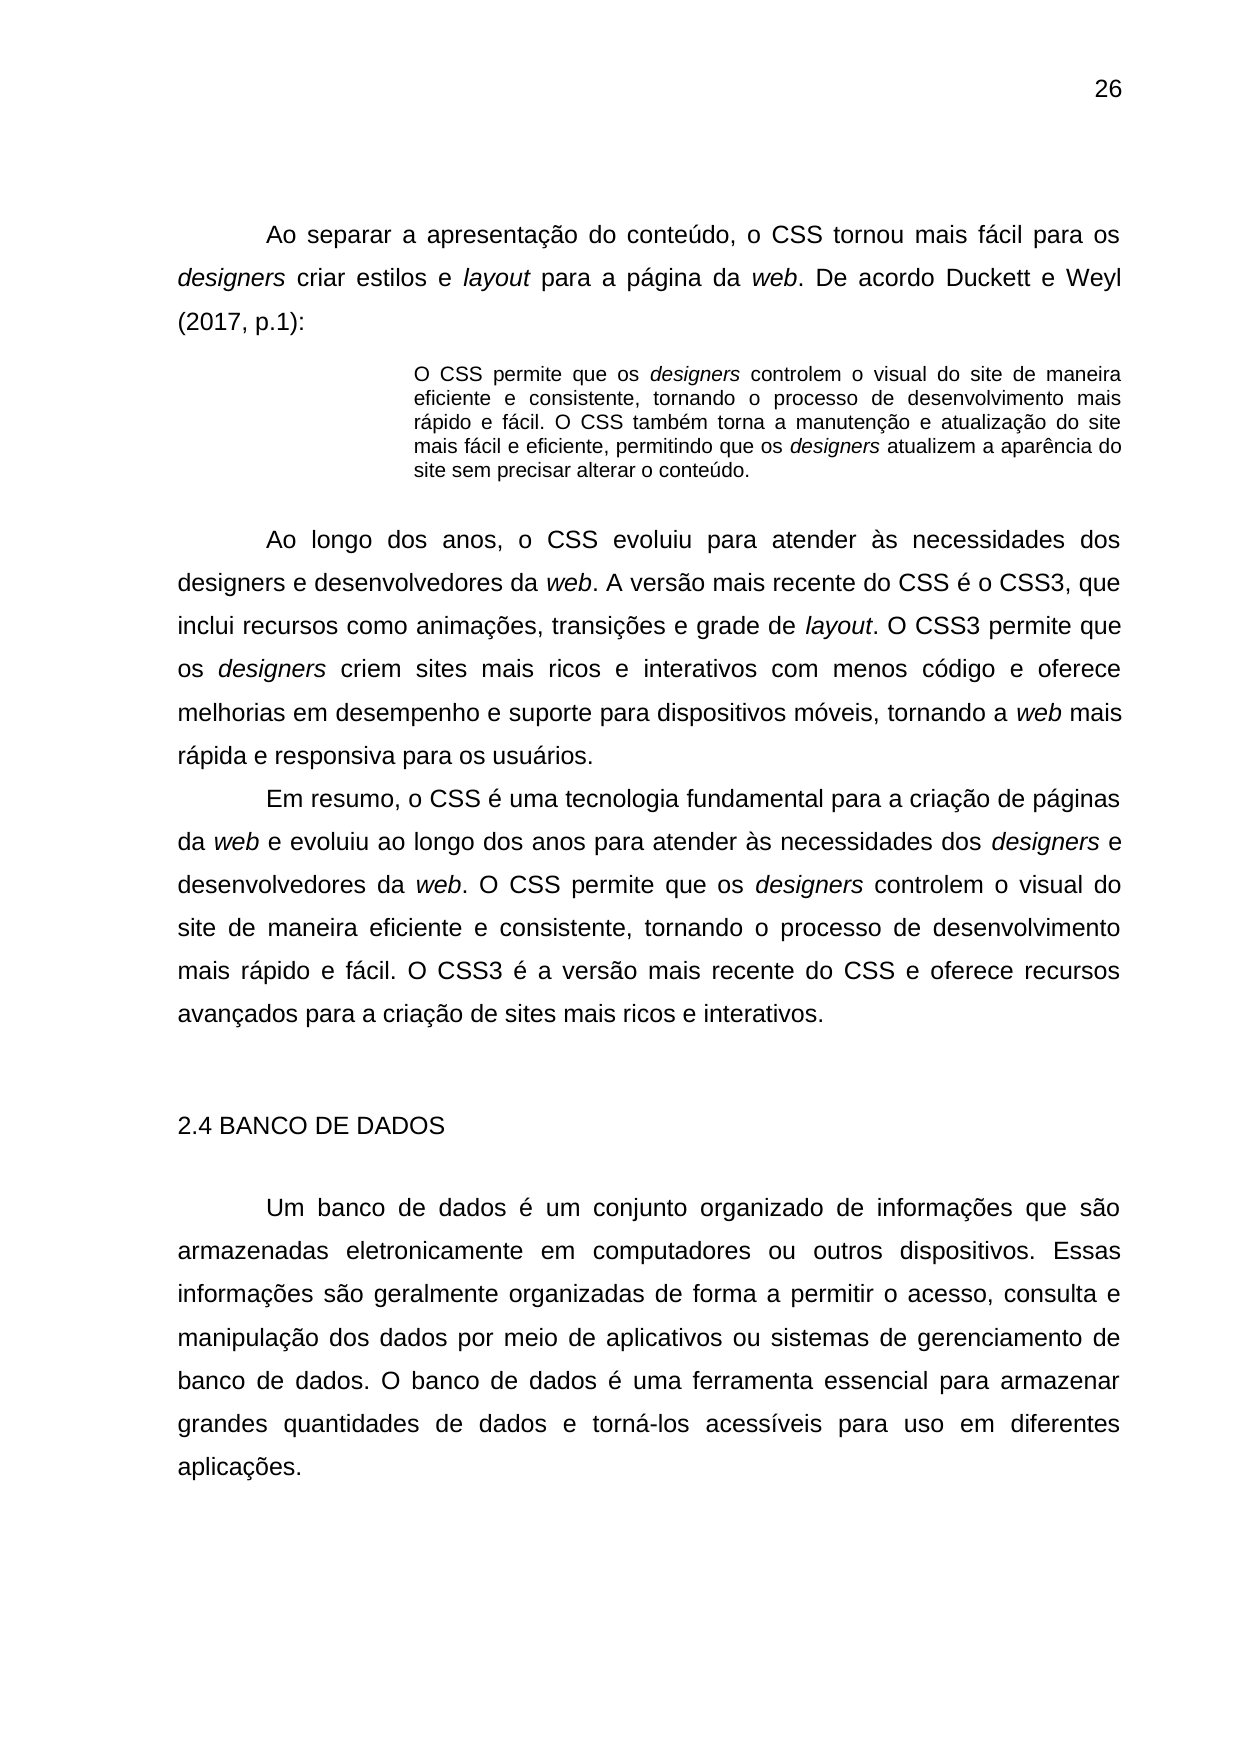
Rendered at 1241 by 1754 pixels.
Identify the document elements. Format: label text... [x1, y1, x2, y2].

text Um banco de dados é um conjunto organizado de informações que são armazenadas eletronicamente em computadores ou outros dispositivos. Essas informações são geralmente organizadas de forma a permitir o acesso, consulta e manipulação dos dados por meio de aplicativos ou sistemas de gerenciamento de banco de dados. O banco de dados é uma ferramenta essencial para armazenar grandes quantidades de dados e torná-los acessíveis para uso em diferentes aplicações. [177, 1193, 1122, 1481]
subtitle 2.4 BANCO DE DADOS [177, 1111, 1122, 1139]
text O CSS permite que os designers controlem o visual do site de maneira eficiente e consistente, tornando o processo de desenvolvimento mais rápido e fácil. O CSS também torna a manutenção e atualização do site mais fácil e eficiente, permitindo que os designers atualizem a aparência do site sem precisar alterar o conteúdo. [413, 362, 1122, 482]
text Ao separar a apresentação do conteúdo, o CSS tornou mais fácil para os designers criar estilos e layout para a página da web. De acordo Duckett e Weyl (2017, p.1): [177, 220, 1122, 335]
text Em resumo, o CSS é uma tecnologia fundamental para a criação de páginas da web e evoluiu ao longo dos anos para atender às necessidades dos designers e desenvolvedores da web. O CSS permite que os designers controlem o visual do site de maneira eficiente e consistente, tornando o processo de desenvolvimento mais rápido e fácil. O CSS3 é a versão mais recente do CSS e oferece recursos avançados para a criação de sites mais ricos e interativos. [177, 784, 1122, 1028]
text Ao longo dos anos, o CSS evoluiu para atender às necessidades dos designers e desenvolvedores da web. A versão mais recente do CSS é o CSS3, que inclui recursos como animações, transições e grade de layout. O CSS3 permite que os designers criem sites mais ricos e interativos com menos código e oferece melhorias em desempenho e suporte para dispositivos móveis, tornando a web mais rápida e responsiva para os usuários. [177, 525, 1122, 769]
